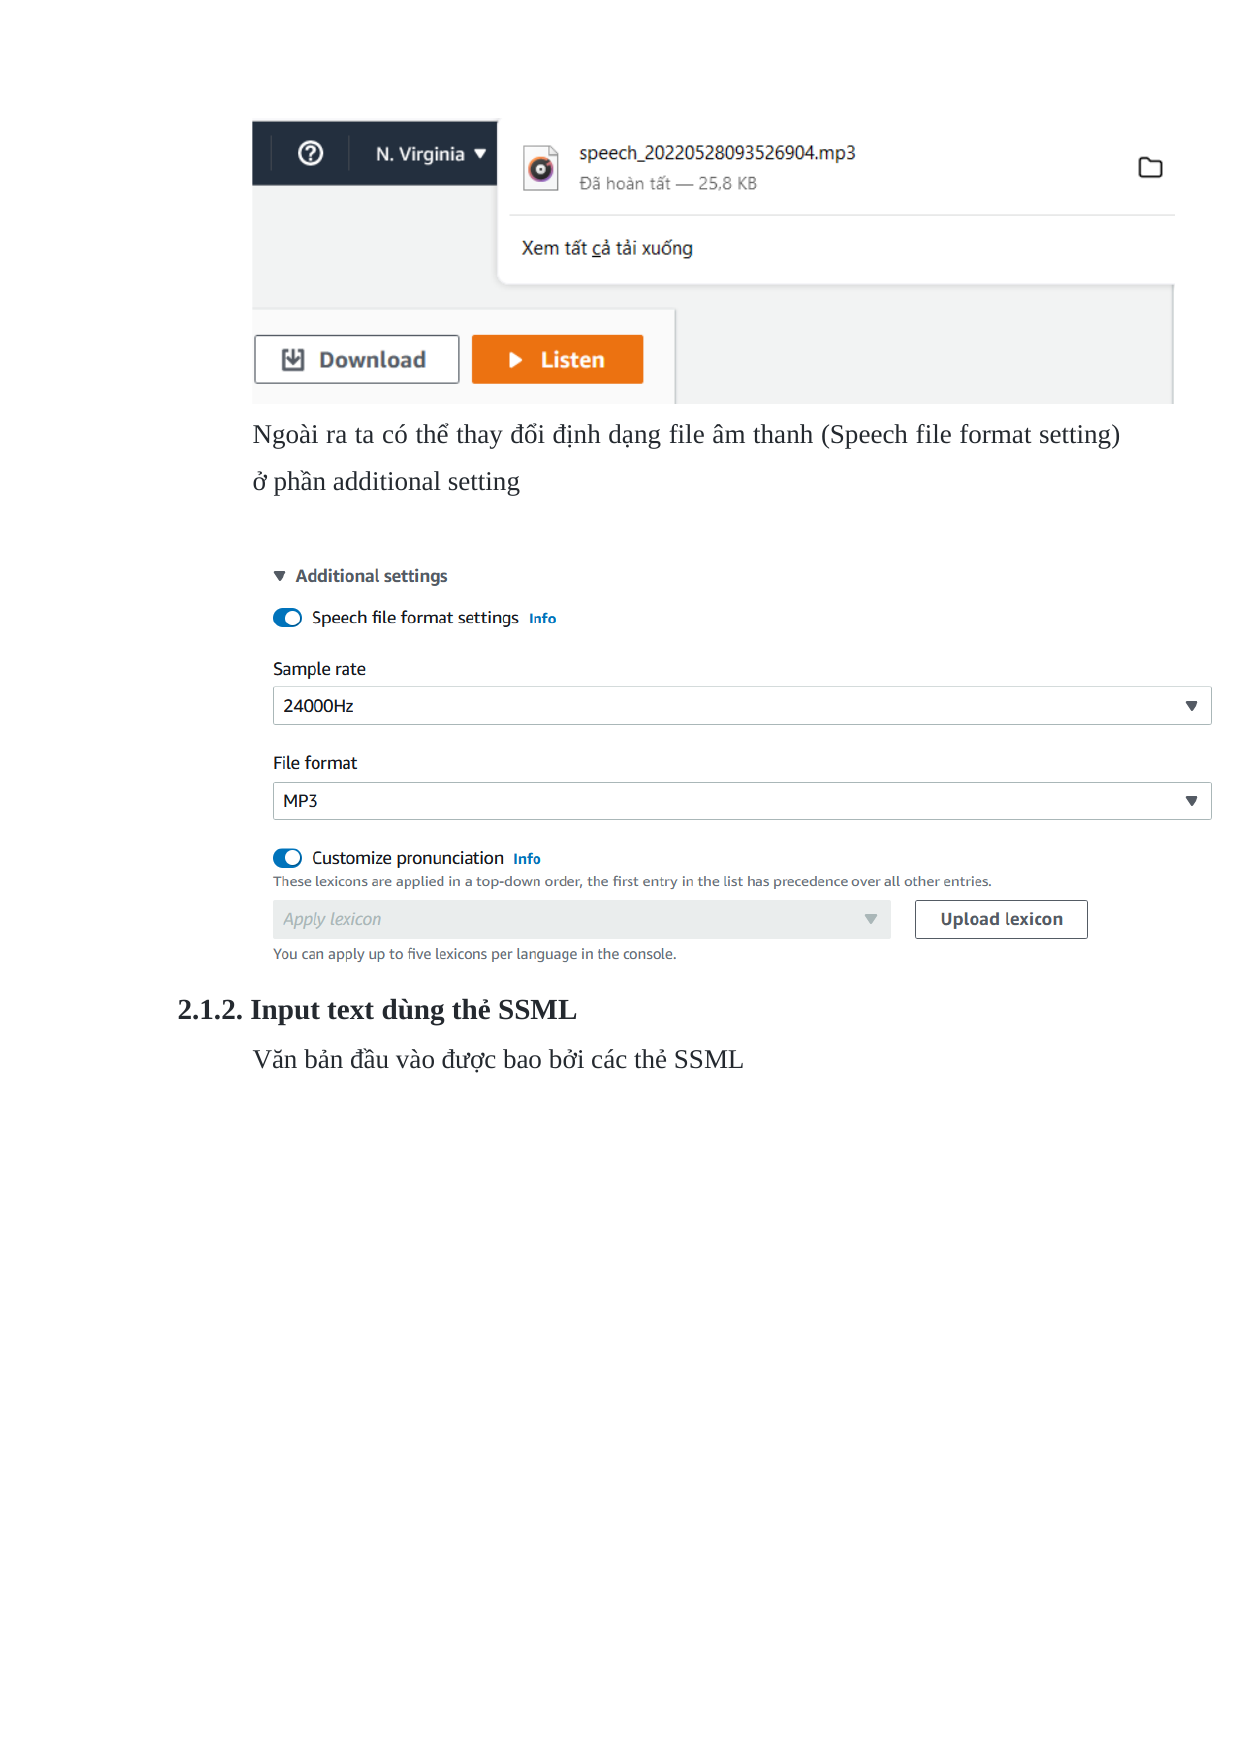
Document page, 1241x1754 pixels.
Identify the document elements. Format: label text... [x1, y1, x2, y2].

subtitle 2.1.2. Input text dùng thẻ SSML [177, 992, 1122, 1026]
list Văn bản đầu vào được bao bởi các thẻ SSML [252, 1043, 1122, 1074]
picture [252, 118, 1175, 404]
picture [252, 558, 1228, 977]
list Ngoài ra ta có thể thay đổi định dạng file âm thanh (Speech file format setting) ở phần additional setting [252, 419, 1122, 496]
